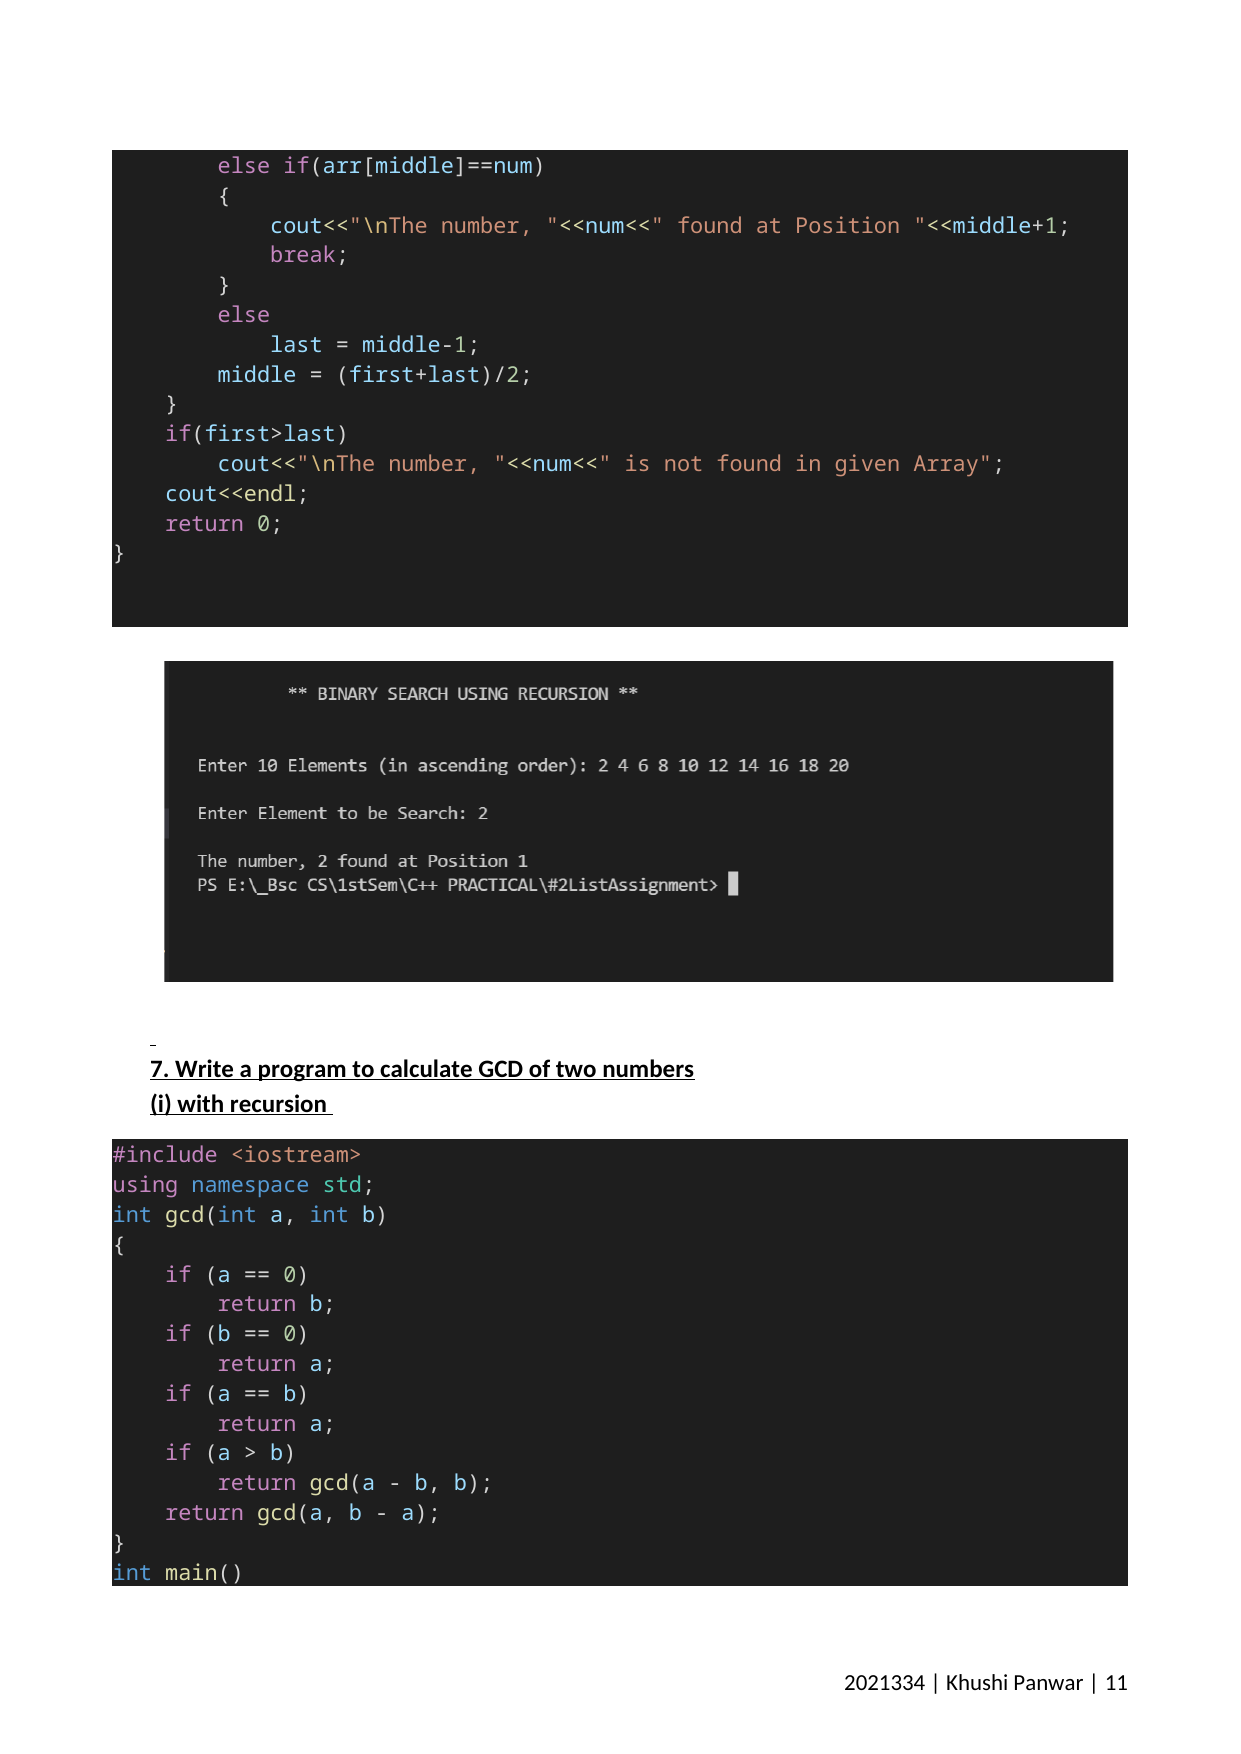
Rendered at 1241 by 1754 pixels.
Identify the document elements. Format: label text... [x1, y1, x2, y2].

text if (a > b) [112, 1437, 1128, 1467]
text } [112, 537, 1128, 567]
text if (b == 0) [112, 1318, 1128, 1348]
text int gcd(int a, int b) [112, 1199, 1128, 1229]
text return gcd(a, b - a); [112, 1497, 1128, 1527]
text else [112, 299, 1128, 329]
text cout<<endl; [112, 478, 1128, 507]
text if (a == b) [112, 1378, 1128, 1407]
text return gcd(a - b, b); [112, 1467, 1128, 1497]
text using namespace std; [112, 1169, 1128, 1199]
text middle = (first+last)/2; [112, 358, 1128, 388]
text { [112, 180, 1128, 209]
text #include <iostream> [112, 1139, 1128, 1169]
text return b; [112, 1288, 1128, 1318]
text else if(arr[middle]==num) [112, 150, 1128, 180]
text { [112, 1229, 1128, 1258]
list (i) with recursion [150, 1088, 1128, 1118]
text if(first>last) [112, 418, 1128, 448]
text cout<<"\nThe number, "<<num<<" found at Position "<<middle+1; [112, 209, 1128, 239]
text return 0; [112, 507, 1128, 537]
text last = middle-1; [112, 329, 1128, 358]
picture [164, 661, 1114, 982]
text if (a == 0) [112, 1258, 1128, 1288]
text int main() [112, 1556, 1128, 1586]
text return a; [112, 1407, 1128, 1437]
text } [112, 388, 1128, 418]
text cout<<"\nThe number, "<<num<<" is not found in given Array"; [112, 448, 1128, 478]
text } [112, 269, 1128, 299]
list 7. Write a program to calculate GCD of two numbers [150, 1053, 1128, 1083]
text break; [112, 239, 1128, 269]
text return a; [112, 1348, 1128, 1378]
text } [112, 1527, 1128, 1556]
